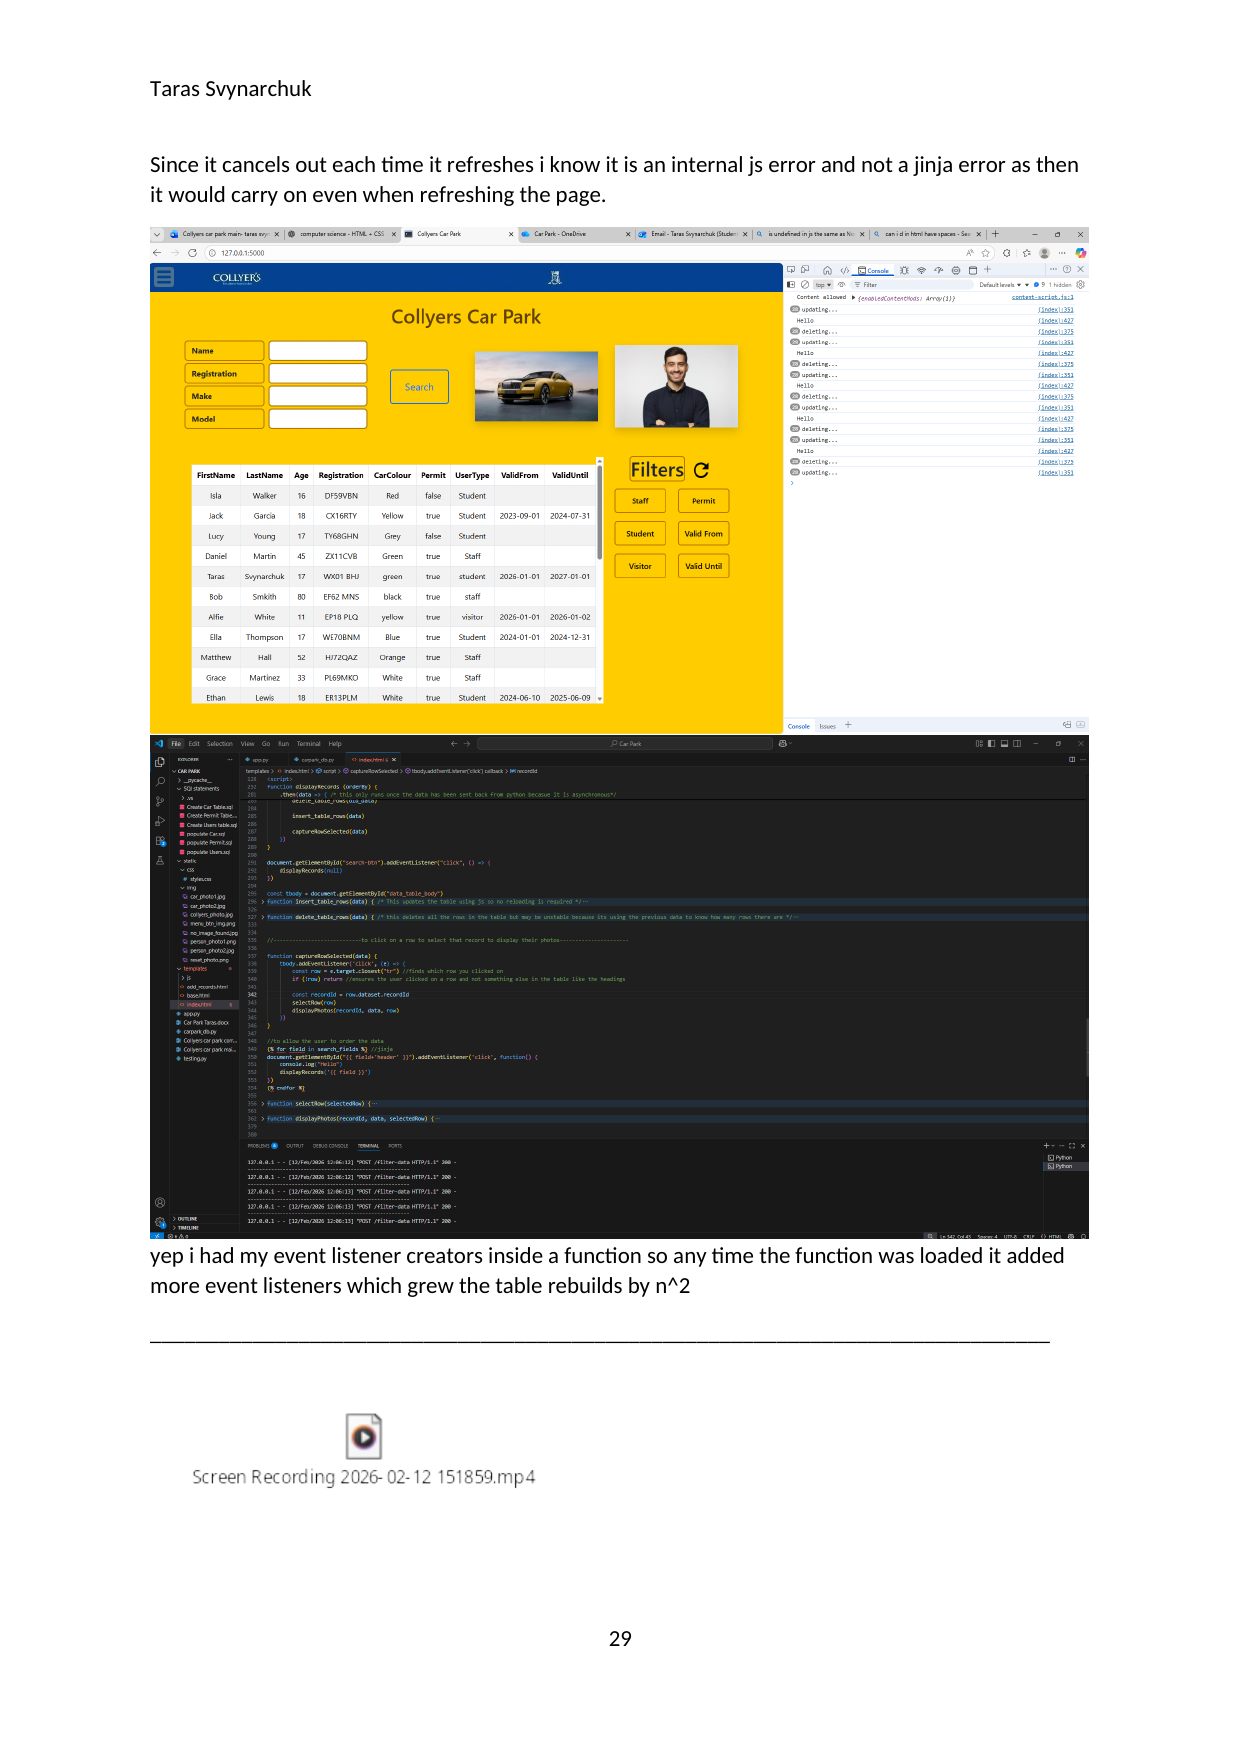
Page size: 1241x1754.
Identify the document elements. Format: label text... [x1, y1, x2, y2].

text Since it cancels out each time it refreshes i know it is an internal js error and not a jinja error as then it would carry on even when refreshing the page. [150, 150, 1090, 208]
text _______________________________________________________________________________ [150, 1318, 1090, 1346]
picture [150, 227, 1089, 734]
picture [150, 735, 1089, 1239]
